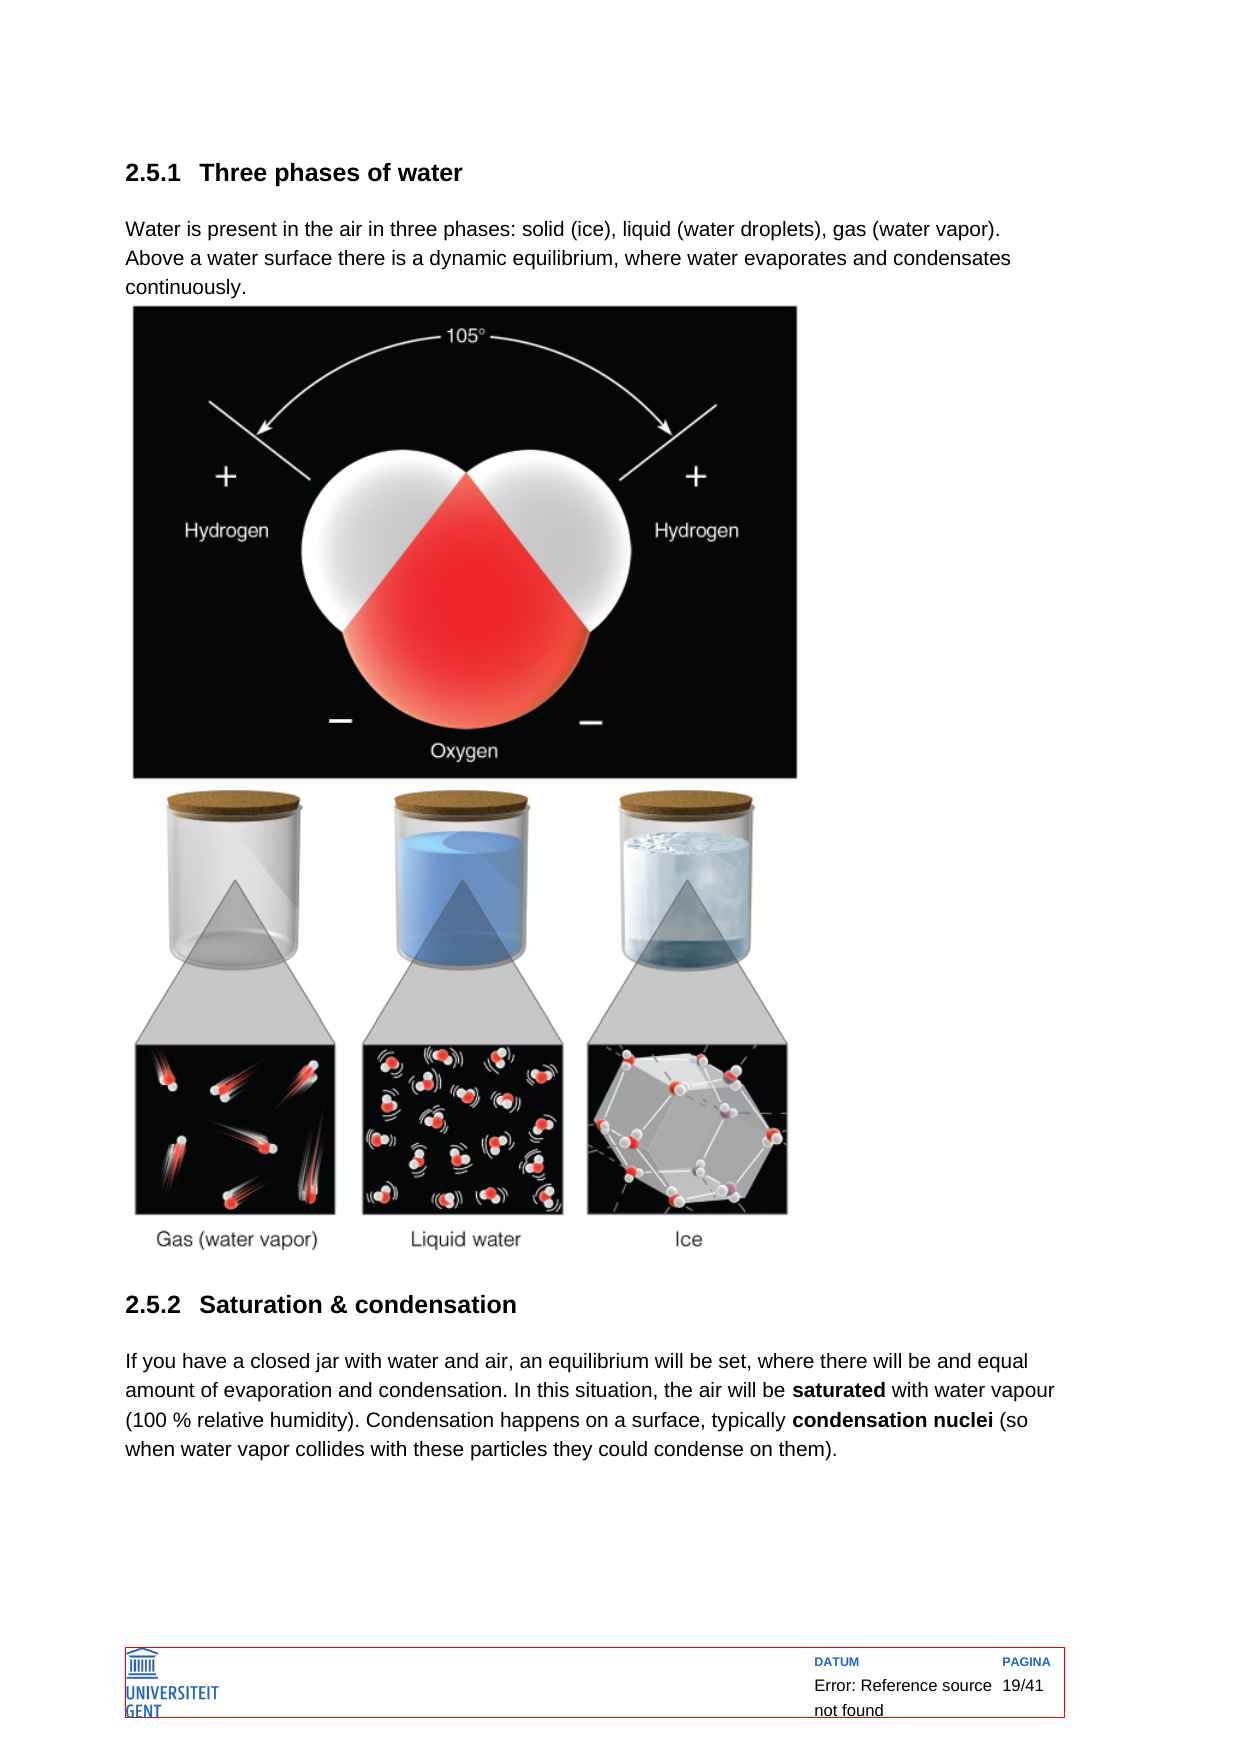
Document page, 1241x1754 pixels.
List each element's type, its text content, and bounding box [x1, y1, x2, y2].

text Water is present in the air in three phases: solid (ice), liquid (water droplets), gas (water vapor). Above a water surface there is a dynamic equilibrium, where water evaporates and condensates continuously. [125, 212, 1065, 299]
picture [95, 1623, 252, 1749]
subtitle Saturation & condensation [125, 1286, 1065, 1319]
picture [125, 299, 806, 1257]
text If you have a closed jar with water and air, an equilibrium will be set, where there will be and equal amount of evaporation and condensation. In this situation, the air will be saturated with water vapour (100 % relative humidity). Condensation happens on a surface, typically condensation nuclei (so when water vapor collides with these particles they could condense on them). [125, 1344, 1065, 1461]
subtitle Three phases of water [125, 153, 1065, 187]
